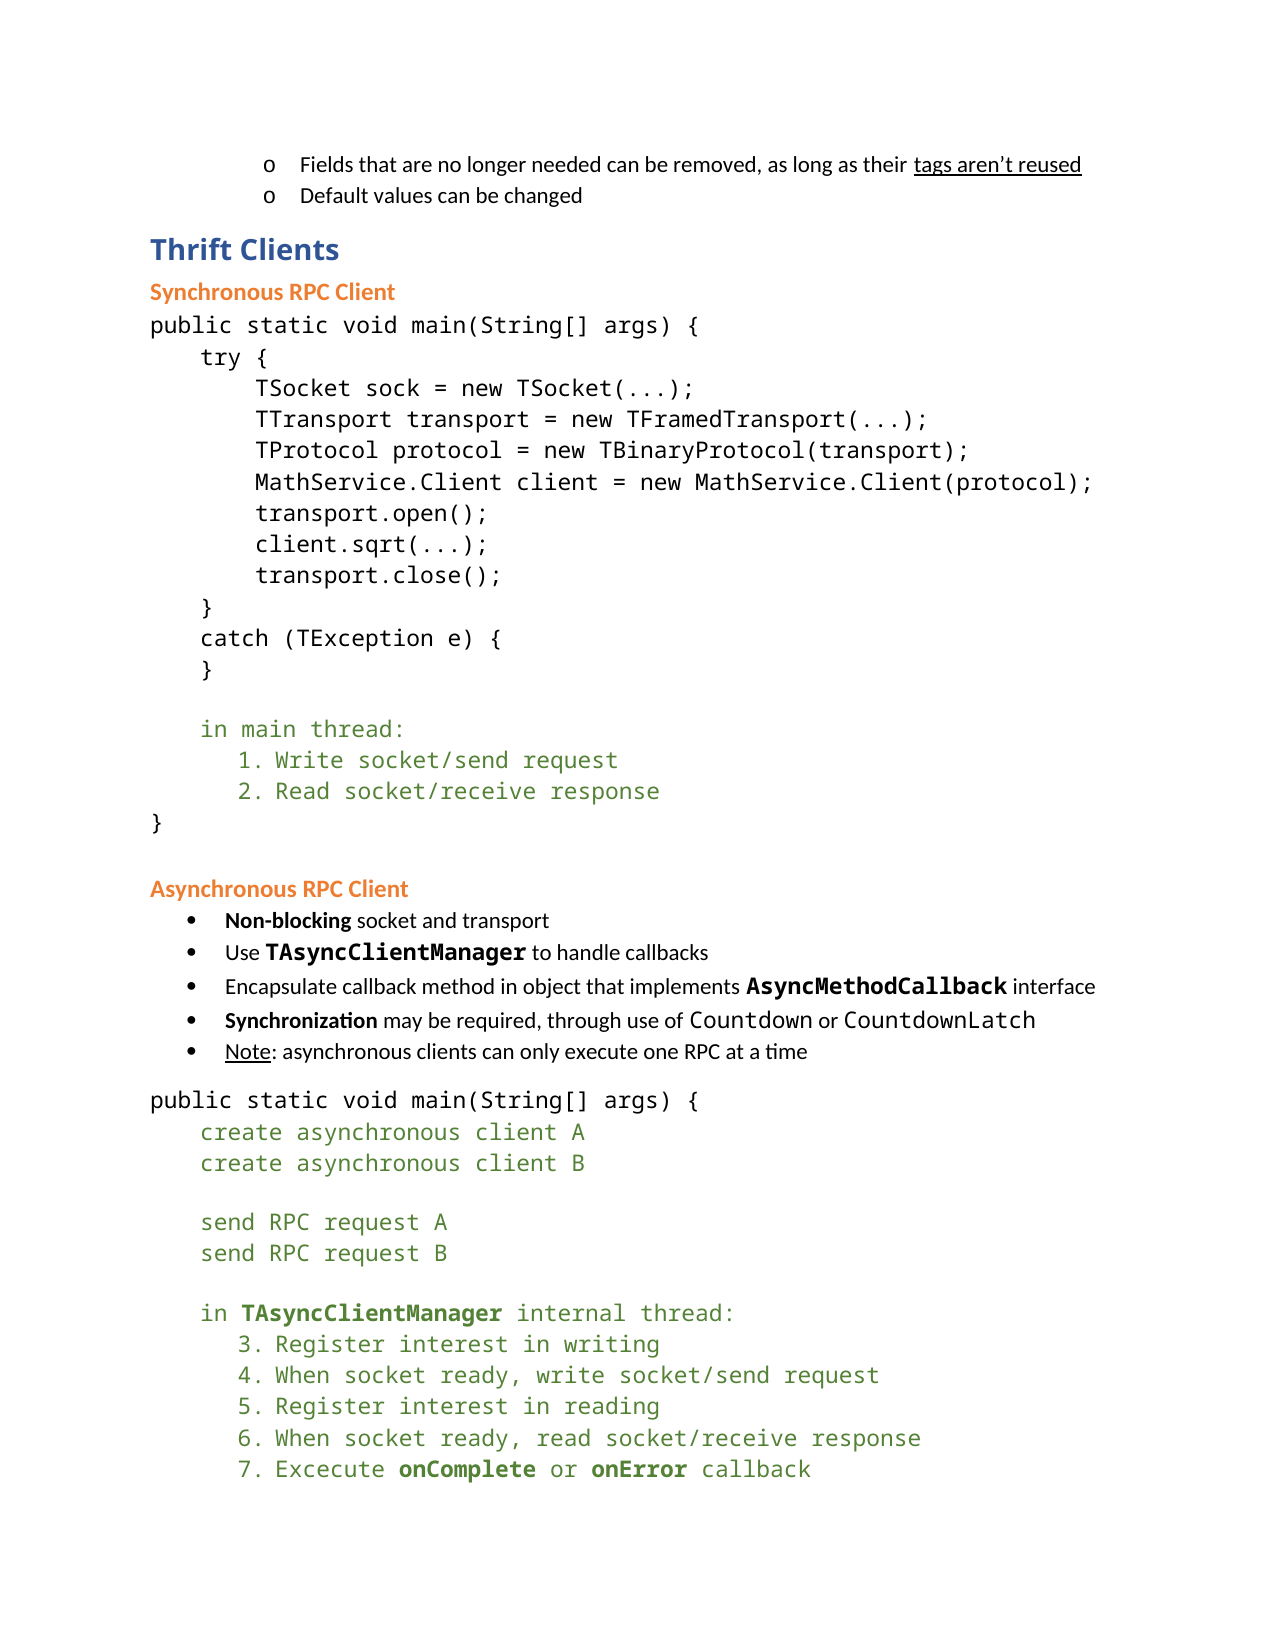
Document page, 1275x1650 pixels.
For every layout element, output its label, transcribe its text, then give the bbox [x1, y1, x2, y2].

subtitle Thrift Clients [150, 229, 1125, 269]
list Write socket/send request [237, 744, 1125, 775]
list Encapsulate callback method in object that implements AsyncMethodCallback interface [187, 970, 1125, 1001]
text send RPC request A [150, 1206, 1125, 1237]
subtitle Asynchronous RPC Client [150, 873, 1125, 903]
text TProtocol protocol = new TBinaryProtocol(transport); [150, 434, 1125, 466]
text client.sqrt(...); [150, 528, 1125, 559]
list Synchronization may be required, through use of Countdown or CountdownLatch [187, 1003, 1125, 1035]
text } [150, 806, 1125, 837]
text } [150, 653, 1125, 684]
list Excecute onComplete or onError callback [237, 1453, 1125, 1484]
list Fields that are no longer needed can be removed, as long as their tags aren’t reused [262, 150, 1125, 179]
text transport.close(); [150, 559, 1125, 591]
text MathService.Client client = new MathService.Client(protocol); [150, 466, 1125, 497]
text in main thread: [150, 712, 1125, 744]
text catch (TException e) { [150, 622, 1125, 653]
text in TAsyncClientManager internal thread: [150, 1296, 1125, 1328]
text TTransport transport = new TFramedTransport(...); [150, 403, 1125, 434]
text public static void main(String[] args) { [150, 1084, 1125, 1115]
subtitle Synchronous RPC Client [150, 277, 1125, 307]
text TSocket sock = new TSocket(...); [150, 372, 1125, 403]
text create asynchronous client A [150, 1115, 1125, 1147]
list When socket ready, read socket/receive response [237, 1421, 1125, 1453]
list When socket ready, write socket/send request [237, 1359, 1125, 1390]
list Default values can be changed [262, 181, 1125, 211]
list Note: asynchronous clients can only execute one RPC at a time [187, 1037, 1125, 1065]
text public static void main(String[] args) { [150, 309, 1125, 341]
text create asynchronous client B [150, 1147, 1125, 1178]
list Read socket/receive response [237, 775, 1125, 806]
list Use TAsyncClientManager to handle callbacks [187, 936, 1125, 967]
list Register interest in writing [237, 1328, 1125, 1359]
list Register interest in reading [237, 1390, 1125, 1421]
text send RPC request B [150, 1237, 1125, 1268]
text transport.open(); [150, 497, 1125, 528]
list Non-blocking socket and transport [187, 906, 1125, 934]
text } [150, 591, 1125, 622]
text try { [150, 341, 1125, 372]
